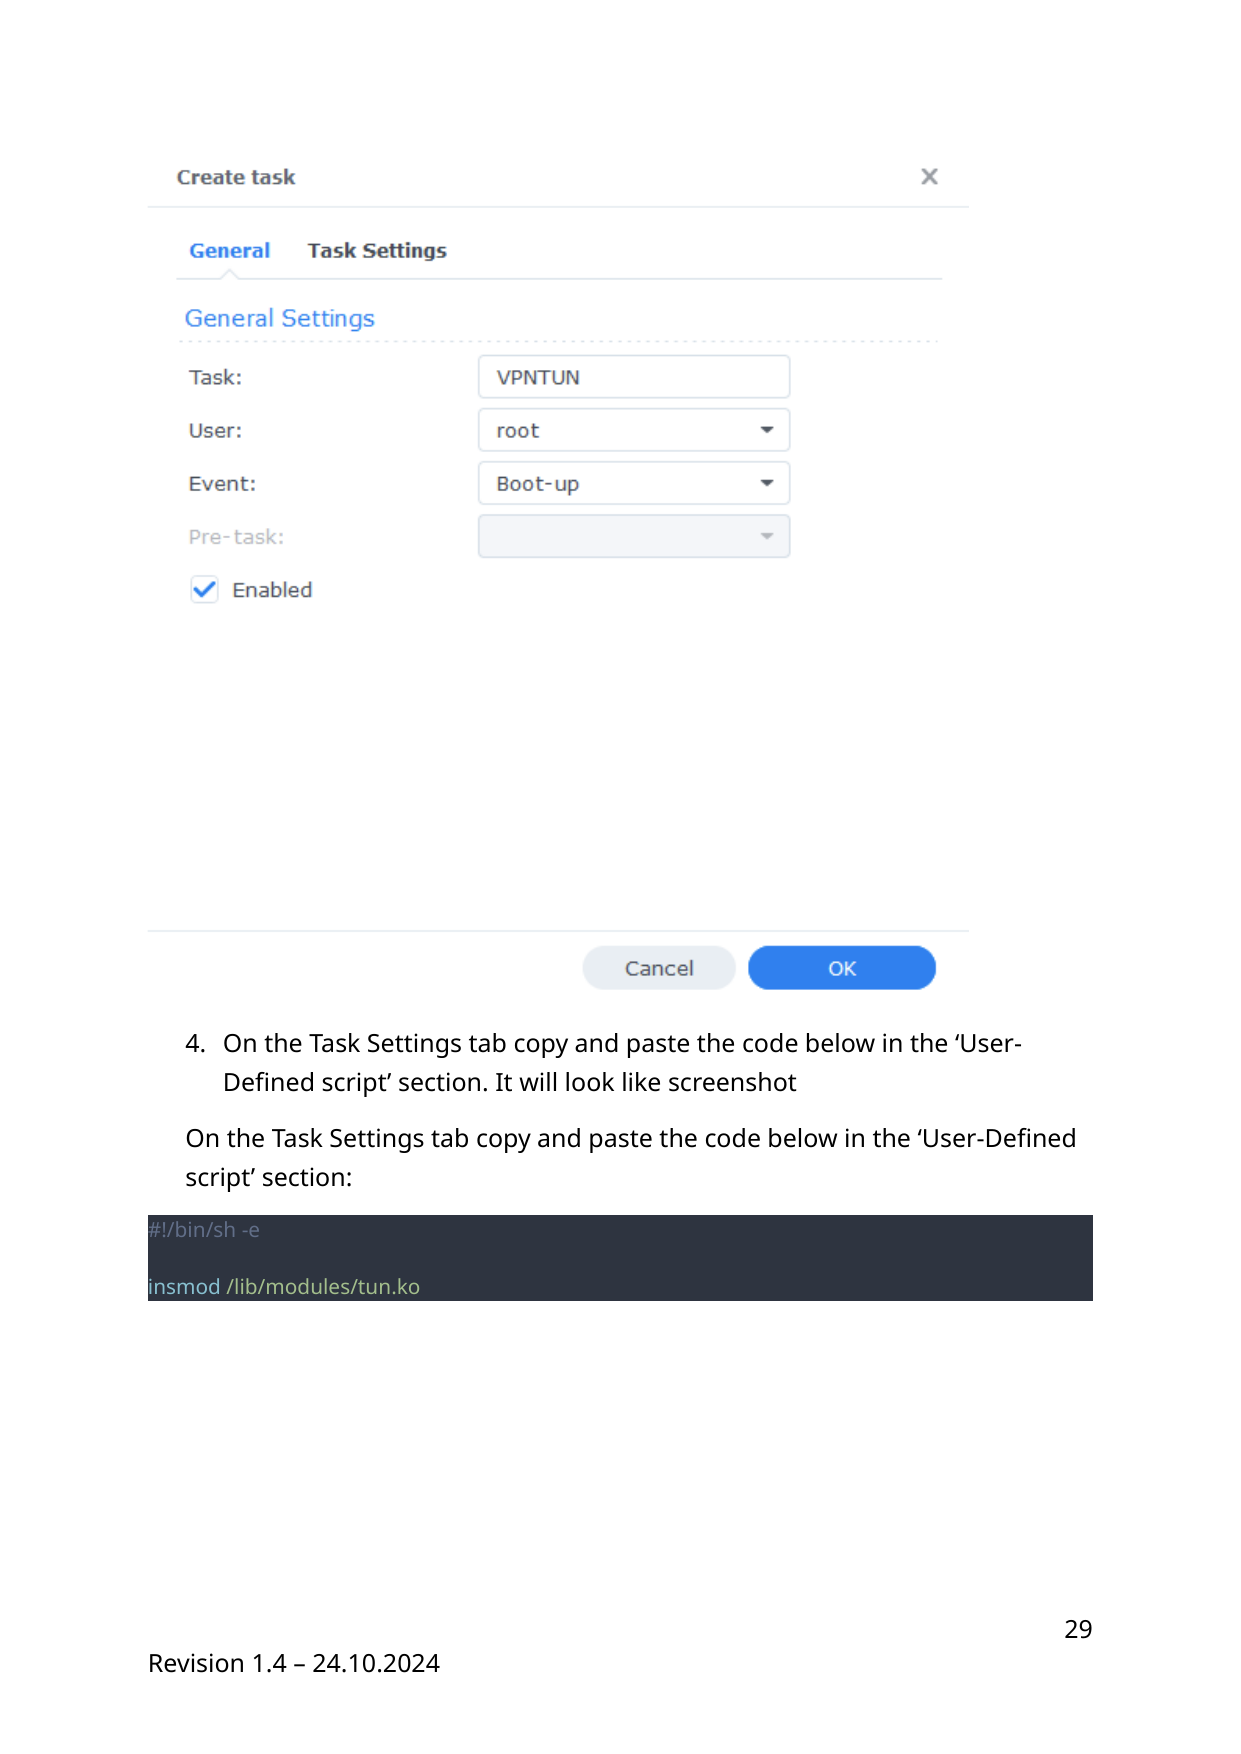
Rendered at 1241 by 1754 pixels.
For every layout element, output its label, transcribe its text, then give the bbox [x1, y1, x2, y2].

text On the Task Settings tab copy and paste the code below in the ‘User-Defined script’ section: [185, 1120, 1093, 1194]
text #!/bin/sh -e [148, 1215, 1093, 1244]
list On the Task Settings tab copy and paste the code below in the ‘User-Defined script’ section. It will look like screenshot [185, 1025, 1093, 1099]
picture [147, 147, 969, 1004]
text insmod /lib/modules/tun.ko [148, 1272, 1093, 1301]
